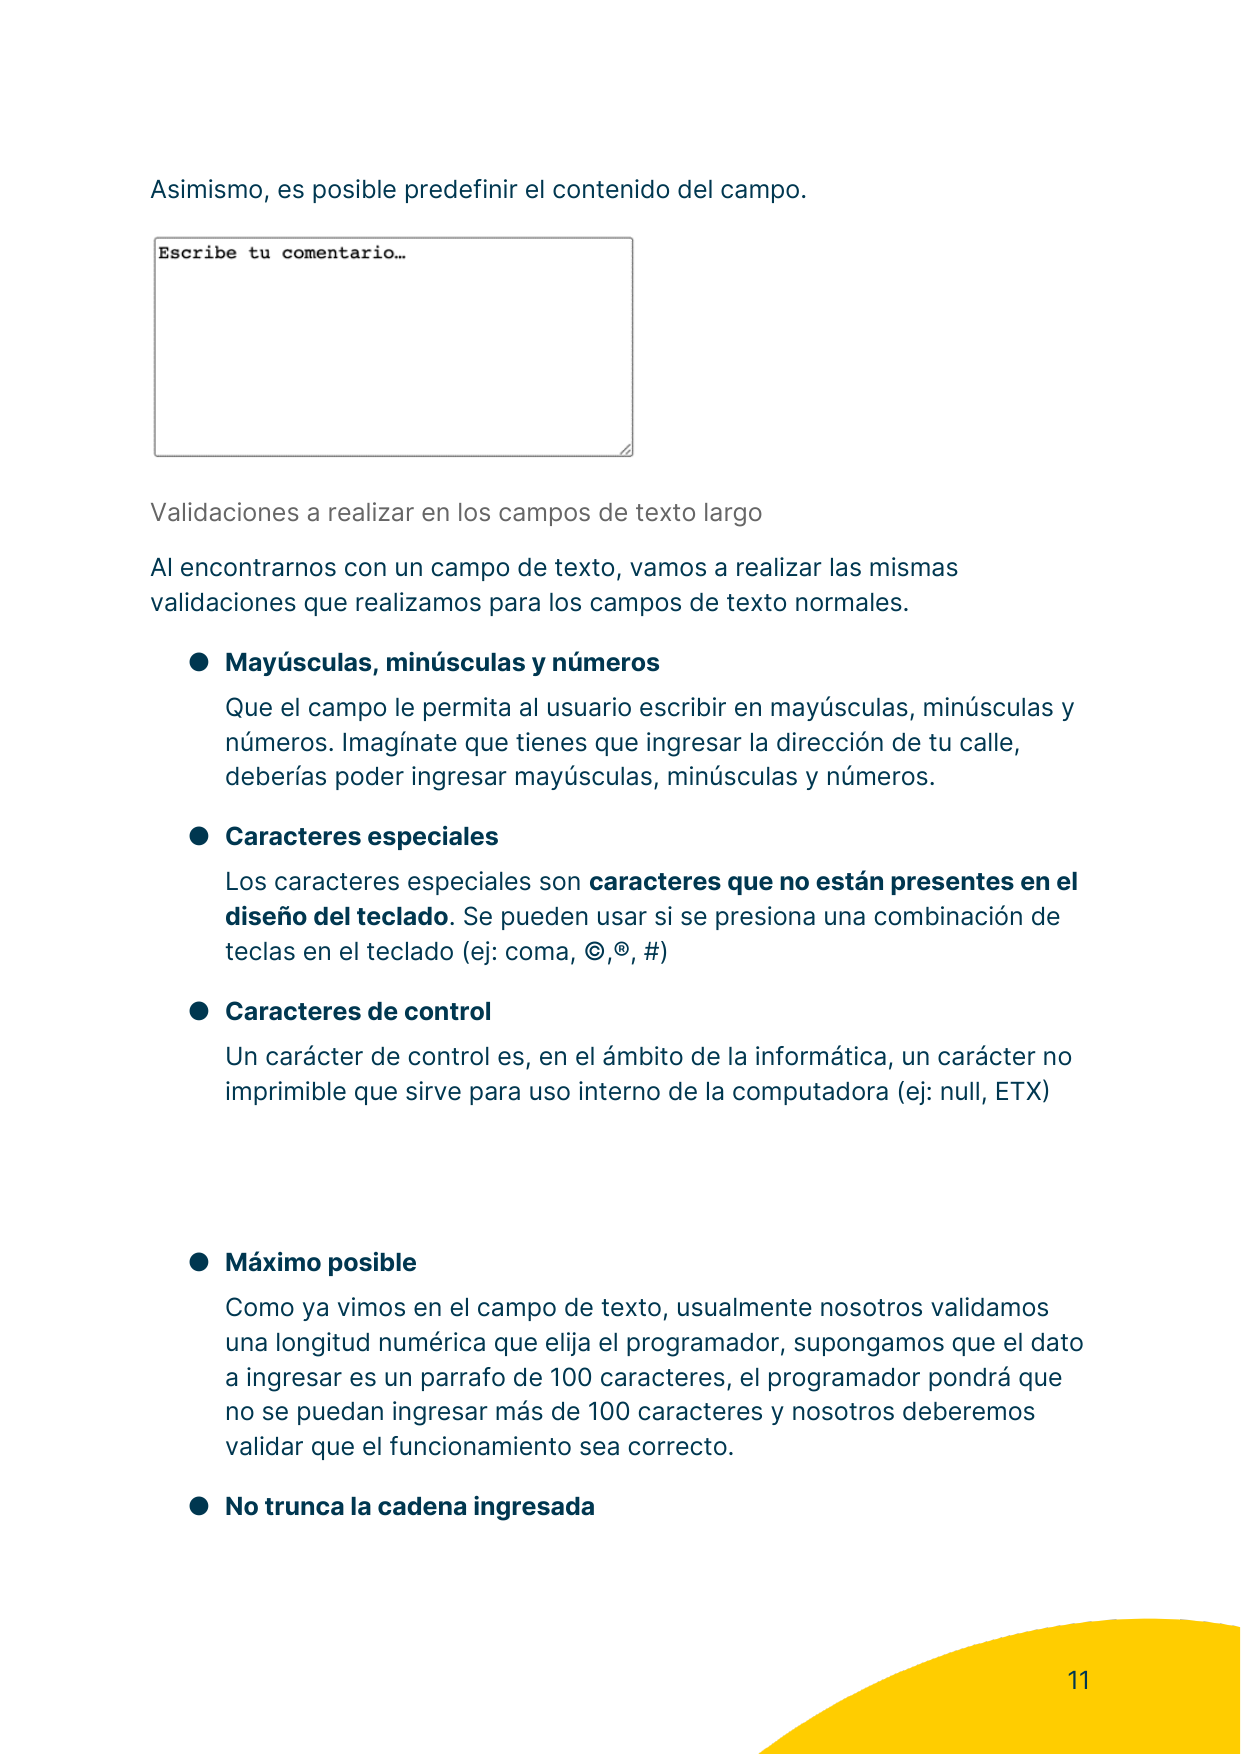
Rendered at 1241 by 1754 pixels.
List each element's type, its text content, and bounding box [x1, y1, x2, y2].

text Los caracteres especiales son caracteres que no están presentes en el diseño del teclado. Se pueden usar si se presiona una combinación de teclas en el teclado (ej: coma, ©,®, #) [225, 867, 1090, 966]
text Un carácter de control es, en el ámbito de la informática, un carácter no imprimible que sirve para uso interno de la computadora (ej: null, ETX) [225, 1041, 1090, 1106]
text Al encontrarnos con un campo de texto, vamos a realizar las mismas validaciones que realizamos para los campos de texto normales. [150, 552, 1090, 617]
text Que el campo le permita al usuario escribir en mayúsculas, minúsculas y números. Imagínate que tienes que ingresar la dirección de tu calle, deberías poder ingresar mayúsculas, minúsculas y números. [225, 692, 1090, 792]
picture [557, 1618, 1241, 1754]
subtitle Validaciones a realizar en los campos de texto largo [150, 497, 1090, 527]
text Como ya vimos en el campo de texto, usualmente nosotros validamos una longitud numérica que elija el programador, supongamos que el dato a ingresar es un parrafo de 100 caracteres, el programador pondrá que no se puedan ingresar más de 100 caracteres y nosotros deberemos validar que el funcionamiento sea correcto. [225, 1292, 1090, 1462]
picture [150, 233, 639, 464]
list No trunca la cadena ingresada [187, 1491, 1090, 1521]
text Asimismo, es posible predefinir el contenido del campo. [150, 174, 1090, 204]
list Máximo posible [187, 1247, 1090, 1277]
list Caracteres de control [187, 996, 1090, 1026]
list Caracteres especiales [187, 821, 1090, 852]
list Mayúsculas, minúsculas y números [187, 647, 1090, 677]
